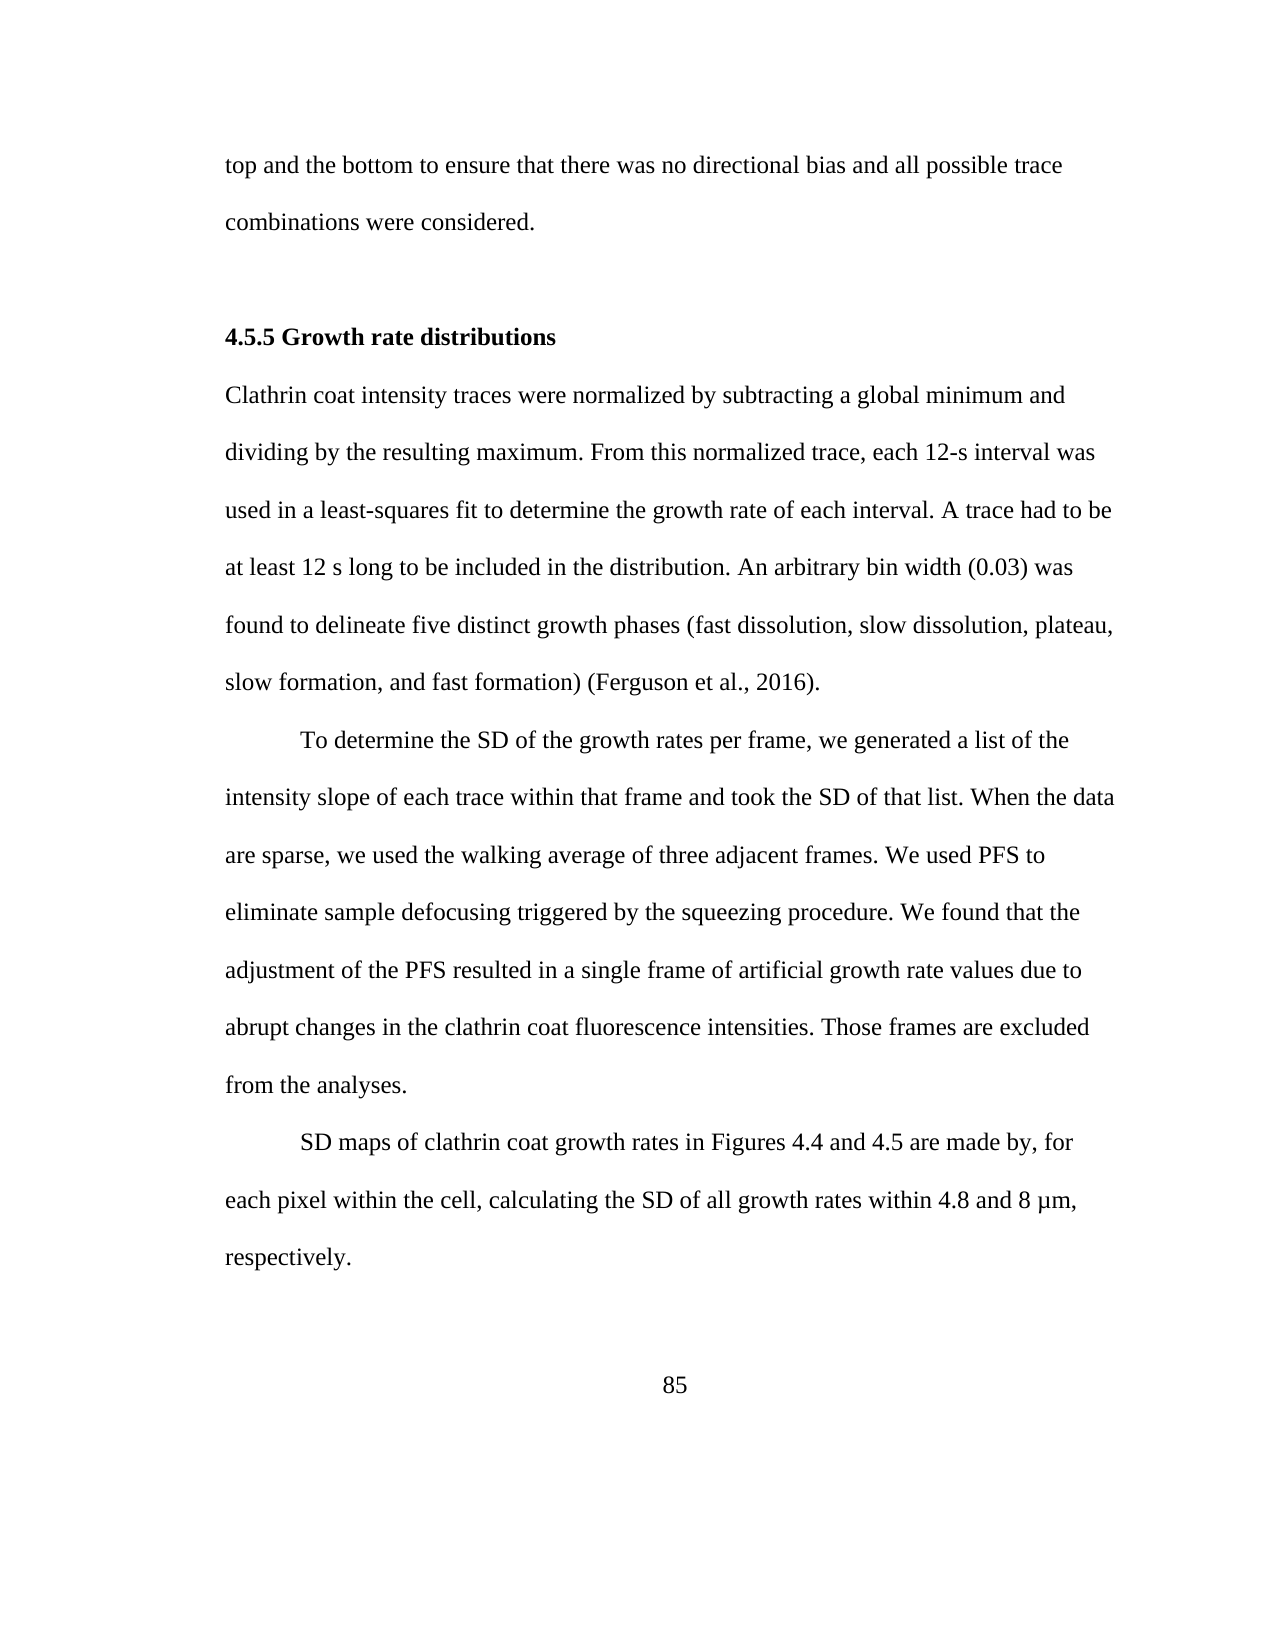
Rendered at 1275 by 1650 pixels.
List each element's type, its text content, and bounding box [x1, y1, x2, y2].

text Clathrin coat intensity traces were normalized by subtracting a global minimum and dividing by the resulting maximum. From this normalized trace, each 12-s interval was used in a least-squares fit to determine the growth rate of each interval. A trace had to be at least 12 s long to be included in the distribution. An arbitrary bin width (0.03) was found to delineate five distinct growth phases (fast dissolution, slow dissolution, plateau, slow formation, and fast formation) (Ferguson et al., 2016). [225, 380, 1125, 696]
text SD maps of clathrin coat growth rates in Figures 4.4 and 4.5 are made by, for each pixel within the cell, calculating the SD of all growth rates within 4.8 and 8 µm, respectively. [225, 1127, 1125, 1271]
text To determine the SD of the growth rates per frame, we generated a list of the intensity slope of each trace within that frame and took the SD of that list. When the data are sparse, we used the walking average of three adjacent frames. We used PFS to eliminate sample defocusing triggered by the squeezing procedure. We found that the adjustment of the PFS resulted in a single frame of artificial growth rate values due to abrupt changes in the clathrin coat fluorescence intensities. Those frames are excluded from the analyses. [225, 725, 1125, 1099]
subtitle 4.5.5 Growth rate distributions [225, 322, 1125, 351]
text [225, 150, 1125, 236]
